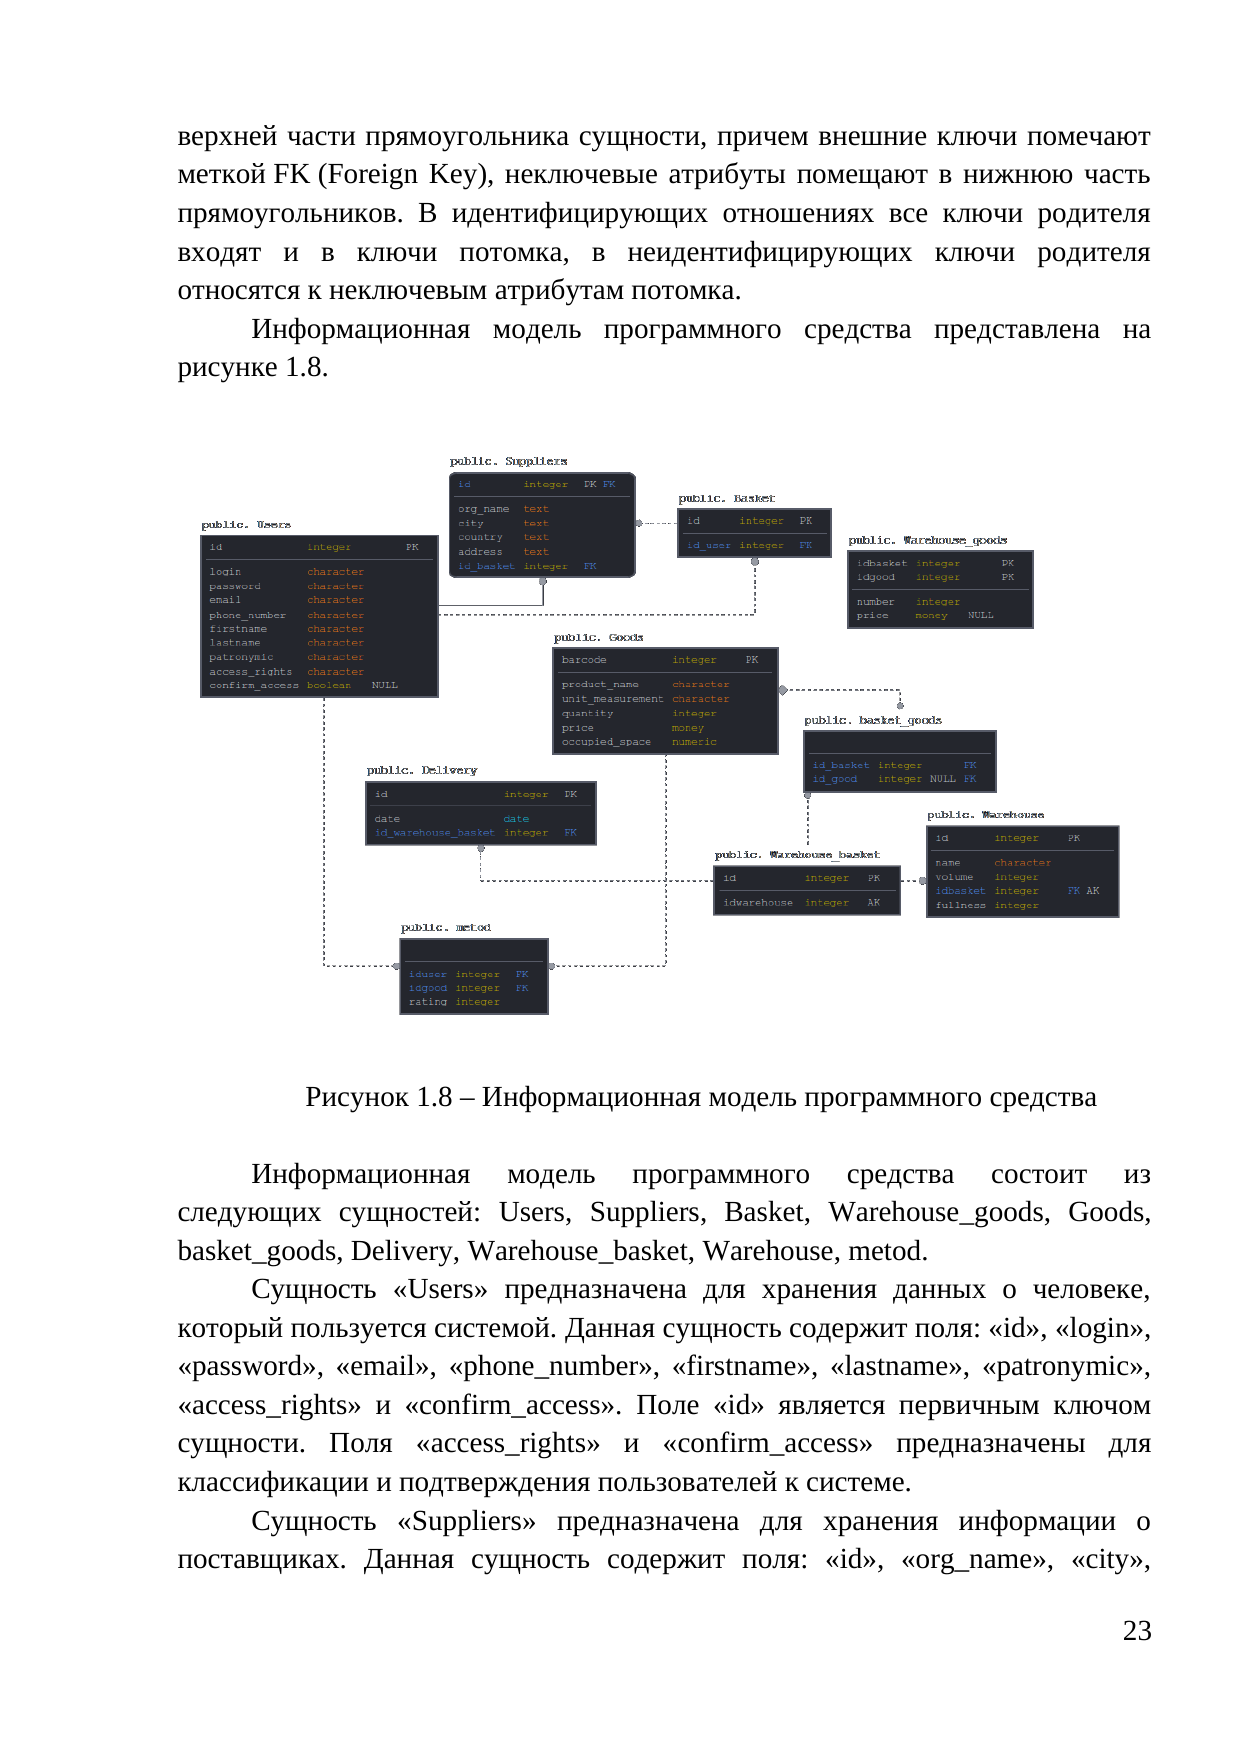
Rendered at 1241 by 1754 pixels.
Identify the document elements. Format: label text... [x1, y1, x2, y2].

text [177, 118, 1152, 306]
text Рисунок 1.8 – Информационная модель программного средства [177, 1079, 1152, 1112]
picture [189, 426, 1140, 1036]
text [177, 1503, 1152, 1575]
text Информационная модель программного средства состоит из следующих сущностей: Users, Suppliers, Basket, Warehouse_goods, Goods, basket_goods, Delivery, Warehouse_basket, Warehouse, metod. [177, 1156, 1152, 1266]
text Информационная модель программного средства представлена на рисунке 1.8. [177, 311, 1152, 383]
text Сущность «Users» предназначена для хранения данных о человеке, который пользуется системой. Данная сущность содержит поля: «id», «login», «password», «email», «phone_number», «firstname», «lastname», «patronymic», «access_rights» и «confirm_access». Поле «id» является первичным ключом сущности. Поля «access_rights» и «confirm_access» предназначены для классификации и подтверждения пользователей к системе. [177, 1271, 1152, 1498]
